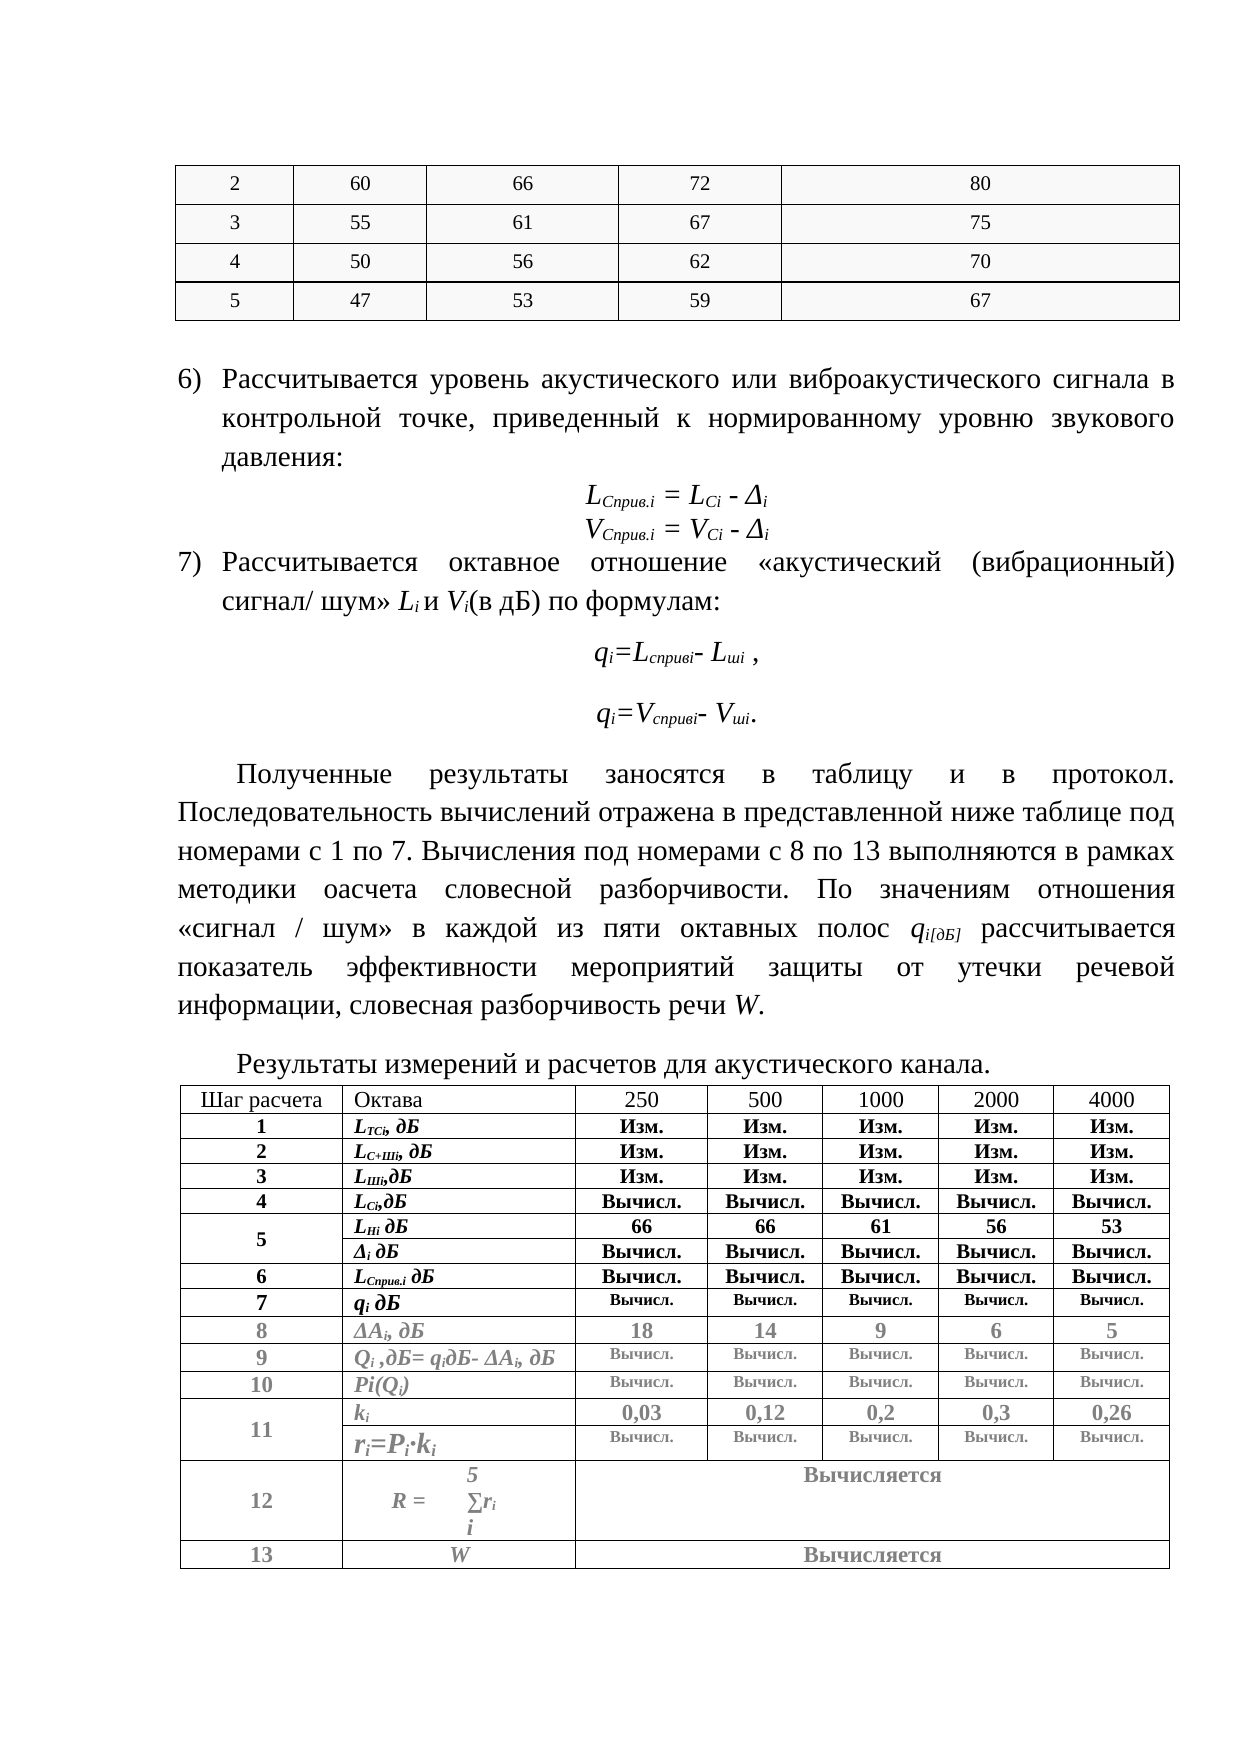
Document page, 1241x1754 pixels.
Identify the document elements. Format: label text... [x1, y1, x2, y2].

list Рассчитывается октавное отношение «акустический (вибрационный) сигнал/ шум» Li и Vi(в дБ) по формулам: [177, 544, 1176, 616]
table_cell Вычисл. [823, 1189, 938, 1213]
table_cell 0,03 [576, 1399, 707, 1425]
table_cell 61 [823, 1214, 938, 1238]
table_cell Изм. [823, 1139, 938, 1163]
table_cell 56 [939, 1214, 1053, 1238]
table_cell ΔAi, дБ [343, 1317, 575, 1343]
table_cell Изм. [939, 1114, 1053, 1138]
table_cell Вычисл. [939, 1264, 1053, 1288]
table_cell 4 [176, 244, 293, 281]
table_cell LТСi, дБ [343, 1114, 575, 1138]
table_cell 6 [939, 1317, 1053, 1343]
table_cell Вычисл. [708, 1372, 822, 1398]
table_cell 12 [181, 1461, 342, 1540]
table_cell LНi дБ [343, 1214, 575, 1238]
table_cell Вычисл. [1054, 1344, 1169, 1371]
table_cell Изм. [576, 1164, 707, 1188]
table_cell 55 [294, 205, 426, 242]
table_cell Изм. [1054, 1164, 1169, 1188]
table_cell Вычисл. [1054, 1289, 1169, 1316]
table_cell Δi дБ [343, 1239, 575, 1263]
table_cell 13 [181, 1541, 342, 1567]
table_cell 50 [294, 244, 426, 281]
table_cell Вычисл. [576, 1264, 707, 1288]
table_cell Вычисл. [576, 1426, 707, 1460]
table_cell Вычисл. [939, 1239, 1053, 1263]
table_cell Изм. [708, 1114, 822, 1138]
table_cell LСприв.i дБ [343, 1264, 575, 1288]
table_cell 3 [176, 205, 293, 242]
table_cell 11 [181, 1399, 342, 1460]
text qi=Lcпривi- Lшi , [177, 634, 1176, 667]
table_cell Вычисл. [939, 1189, 1053, 1213]
table_cell 66 [576, 1214, 707, 1238]
text qi=Vcпривi- Vшi. [177, 695, 1176, 728]
table_cell 0,12 [708, 1399, 822, 1425]
table_cell Изм. [708, 1164, 822, 1188]
table_cell Вычисл. [823, 1289, 938, 1316]
table_cell Вычисл. [823, 1426, 938, 1460]
table_cell qi дБ [343, 1289, 575, 1316]
table_cell LС+Шi, дБ [343, 1139, 575, 1163]
table_cell Изм. [576, 1114, 707, 1138]
table_header 4000 [1054, 1086, 1169, 1113]
table_cell Pi(Qi) [343, 1372, 575, 1398]
table_cell 8 [181, 1317, 342, 1343]
table_cell 7 [181, 1289, 342, 1316]
table_cell Вычисл. [939, 1372, 1053, 1398]
table_cell 53 [1054, 1214, 1169, 1238]
table_cell Qi ,дБ= qiдБ- ΔAi, дБ [343, 1344, 575, 1371]
table_cell 62 [619, 244, 781, 281]
table_cell 72 [619, 166, 781, 203]
table_cell 3 [181, 1164, 342, 1188]
table_cell 9 [823, 1317, 938, 1343]
table_cell Изм. [1054, 1114, 1169, 1138]
table_cell Вычисл. [939, 1289, 1053, 1316]
table_cell 1 [181, 1114, 342, 1138]
table_cell 14 [708, 1317, 822, 1343]
table_cell Изм. [708, 1139, 822, 1163]
table_cell 10 [181, 1372, 342, 1398]
table_cell 18 [576, 1317, 707, 1343]
table_cell 70 [782, 244, 1179, 281]
table_cell Вычисл. [1054, 1239, 1169, 1263]
table_cell 4 [181, 1189, 342, 1213]
table_cell Вычисл. [1054, 1189, 1169, 1213]
table_cell Вычисл. [1054, 1372, 1169, 1398]
table_cell Изм. [939, 1139, 1053, 1163]
table_cell Вычисл. [708, 1344, 822, 1371]
table_cell 56 [427, 244, 618, 281]
table_header 2000 [939, 1086, 1053, 1113]
table_cell 67 [782, 283, 1179, 320]
table_cell Вычисл. [939, 1344, 1053, 1371]
table_cell ri=Pi∙ki [343, 1426, 575, 1460]
table_cell 60 [294, 166, 426, 203]
table_cell LСi,дБ [343, 1189, 575, 1213]
table_cell 2 [176, 166, 293, 203]
table_cell Изм. [823, 1164, 938, 1188]
table_cell 80 [782, 166, 1179, 203]
table_cell Изм. [939, 1164, 1053, 1188]
table_cell 66 [708, 1214, 822, 1238]
table_cell Вычисл. [576, 1289, 707, 1316]
table_cell 9 [181, 1344, 342, 1371]
table_cell 53 [427, 283, 618, 320]
table_cell Вычисл. [708, 1189, 822, 1213]
table_cell Вычисл. [708, 1239, 822, 1263]
table_cell 0,2 [823, 1399, 938, 1425]
table_cell 5 [181, 1214, 342, 1263]
table_cell Вычисл. [1054, 1426, 1169, 1460]
table_cell ki [343, 1399, 575, 1425]
table_cell 47 [294, 283, 426, 320]
table_cell Изм. [1054, 1139, 1169, 1163]
text Полученные результаты заносятся в таблицу и в протокол. Последовательность вычислений отражена в представленной ниже таблице под номерами с 1 по 7. Вычисления под номерами с 8 по 13 выполняются в рамках методики оасчета словесной разборчивости. По значениям отношения «сигнал / шум» в каждой из пяти октавных полос qi[дБ] рассчитывается показатель эффективности мероприятий защиты от утечки речевой информации, словесная разборчивость речи W. [177, 756, 1176, 1021]
table_cell 5 [1054, 1317, 1169, 1343]
table_cell 5 [176, 283, 293, 320]
table_cell W [343, 1541, 575, 1567]
table_cell Вычисляется [576, 1461, 1169, 1540]
table_cell Изм. [823, 1114, 938, 1138]
list LСприв.i = LСi - Δi [177, 477, 1176, 511]
table_cell 67 [619, 205, 781, 242]
table_cell Вычисл. [576, 1189, 707, 1213]
table_header 1000 [823, 1086, 938, 1113]
list VСприв.i = VСi - Δi [177, 511, 1176, 544]
table_cell Вычисл. [576, 1372, 707, 1398]
table_header 500 [708, 1086, 822, 1113]
table_cell Вычисл. [939, 1426, 1053, 1460]
table_cell Изм. [576, 1139, 707, 1163]
table_cell Вычисл. [576, 1239, 707, 1263]
table_header Шаг расчета [181, 1086, 342, 1113]
table_cell 2 [181, 1139, 342, 1163]
table_cell 75 [782, 205, 1179, 242]
table_header Октава [343, 1086, 575, 1113]
table_cell Вычисл. [823, 1372, 938, 1398]
table_cell 0,3 [939, 1399, 1053, 1425]
table_cell LШi,дБ [343, 1164, 575, 1188]
table_cell [343, 1461, 575, 1540]
table_cell Вычисл. [708, 1289, 822, 1316]
table_cell Вычисл. [576, 1344, 707, 1371]
table_cell Вычисл. [823, 1239, 938, 1263]
table_cell 0,26 [1054, 1399, 1169, 1425]
table_cell 59 [619, 283, 781, 320]
text Результаты измерений и расчетов для акустического канала. [177, 1047, 1176, 1080]
table_cell Вычисл. [823, 1344, 938, 1371]
table_cell Вычисл. [1054, 1264, 1169, 1288]
table_cell Вычисл. [708, 1264, 822, 1288]
table_cell 6 [181, 1264, 342, 1288]
table_cell 61 [427, 205, 618, 242]
table_header 250 [576, 1086, 707, 1113]
list Рассчитывается уровень акустического или виброакустического сигнала в контрольной точке, приведенный к нормированному уровню звукового давления: [177, 362, 1176, 472]
table_cell Вычисляется [576, 1541, 1169, 1567]
table_cell 66 [427, 166, 618, 203]
table_cell Вычисл. [823, 1264, 938, 1288]
table_cell Вычисл. [708, 1426, 822, 1460]
